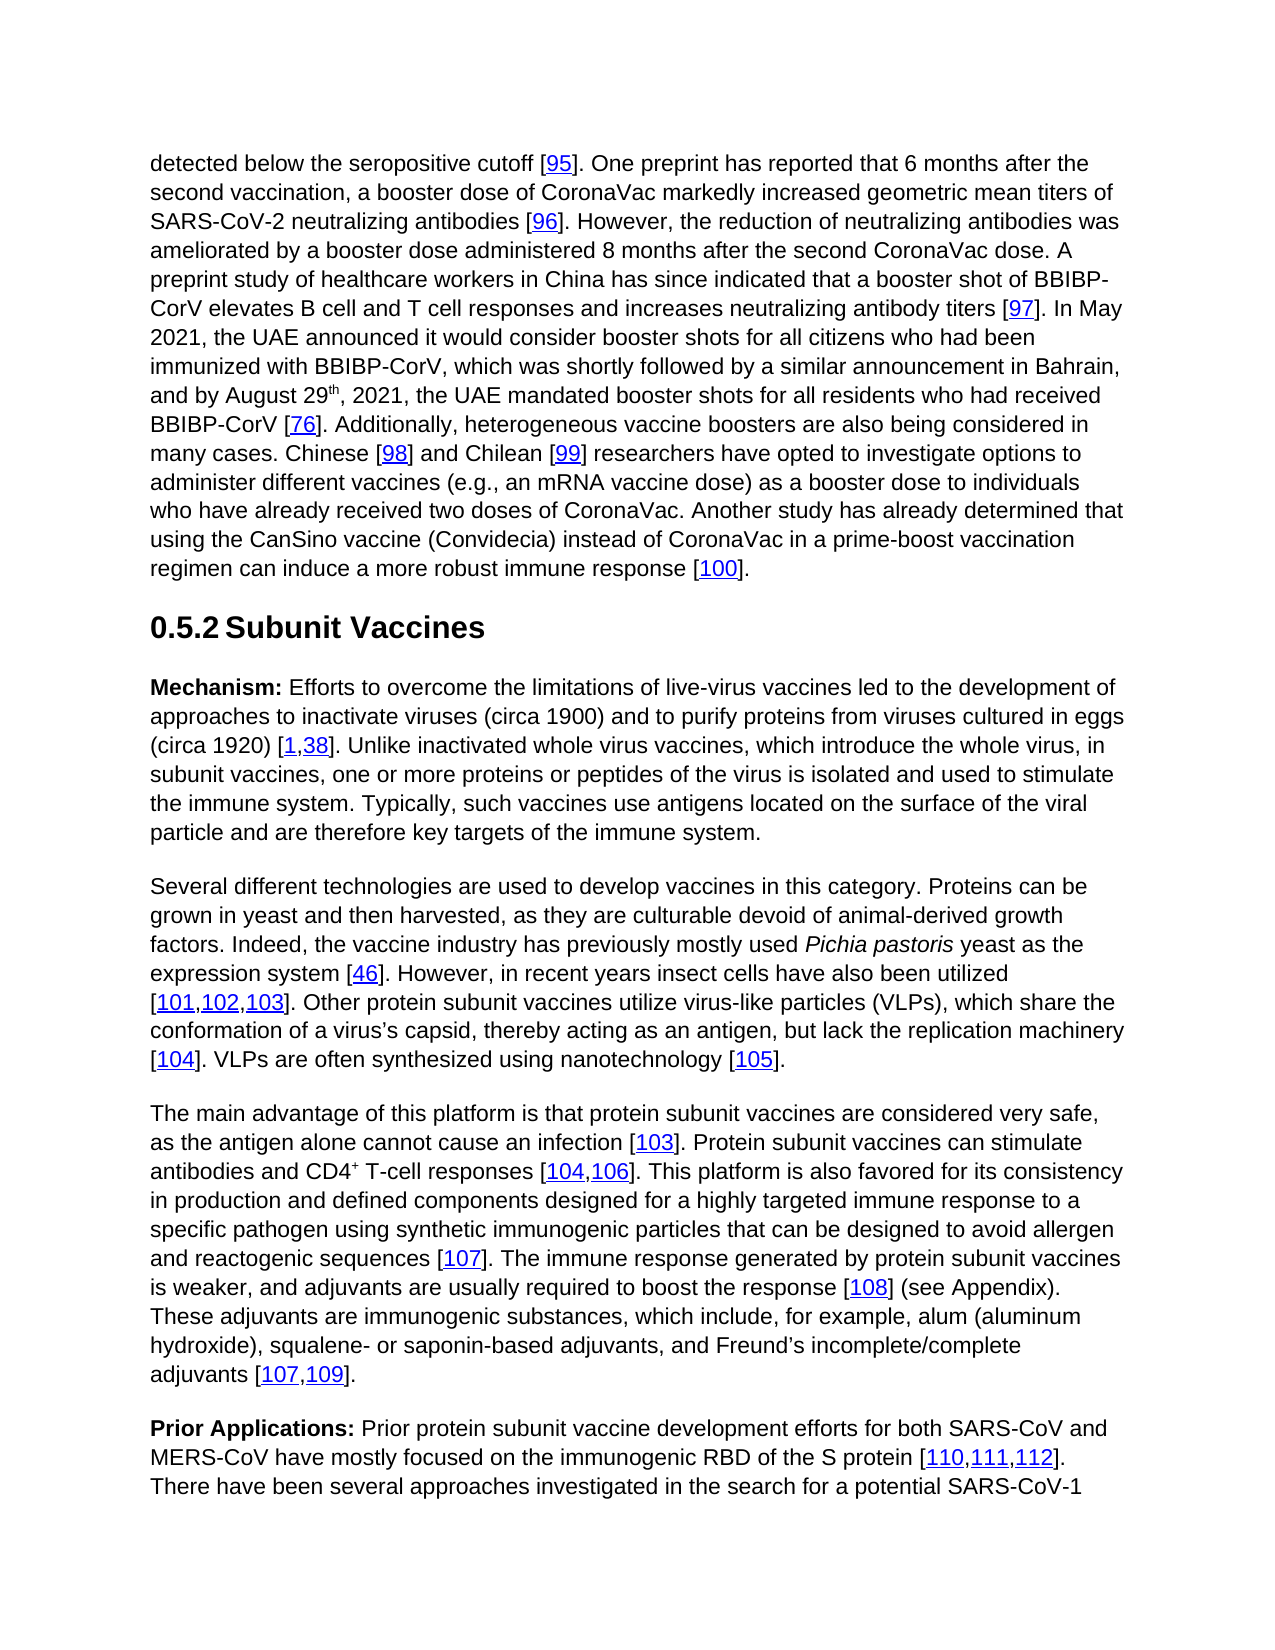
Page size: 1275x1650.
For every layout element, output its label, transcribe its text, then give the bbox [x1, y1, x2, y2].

text Mechanism: Efforts to overcome the limitations of live-virus vaccines led to the development of approaches to inactivate viruses (circa 1900) and to purify proteins from viruses cultured in eggs (circa 1920) [1,38]. Unlike inactivated whole virus vaccines, which introduce the whole virus, in subunit vaccines, one or more proteins or peptides of the virus is isolated and used to stimulate the immune system. Typically, such vaccines use antigens located on the surface of the viral particle and are therefore key targets of the immune system. [150, 674, 1125, 845]
text The main advantage of this platform is that protein subunit vaccines are considered very safe, as the antigen alone cannot cause an infection [103]. Protein subunit vaccines can stimulate antibodies and CD4+ T-cell responses [104,106]. This platform is also favored for its consistency in production and defined components designed for a highly targeted immune response to a specific pathogen using synthetic immunogenic particles that can be designed to avoid allergen and reactogenic sequences [107]. The immune response generated by protein subunit vaccines is weaker, and adjuvants are usually required to boost the response [108] (see Appendix). These adjuvants are immunogenic substances, which include, for example, alum (aluminum hydroxide), squalene- or saponin-based adjuvants, and Freund’s incomplete/complete adjuvants [107,109]. [150, 1100, 1125, 1387]
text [150, 1415, 1125, 1499]
subtitle 0.5.2 Subunit Vaccines [150, 609, 1125, 645]
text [150, 150, 1125, 582]
text Several different technologies are used to develop vaccines in this category. Proteins can be grown in yeast and then harvested, as they are culturable devoid of animal-derived growth factors. Indeed, the vaccine industry has previously mostly used Pichia pastoris yeast as the expression system [46]. However, in recent years insect cells have also been utilized [101,102,103]. Other protein subunit vaccines utilize virus-like particles (VLPs), which share the conformation of a virus’s capsid, thereby acting as an antigen, but lack the replication machinery [104]. VLPs are often synthesized using nanotechnology [105]. [150, 873, 1125, 1073]
